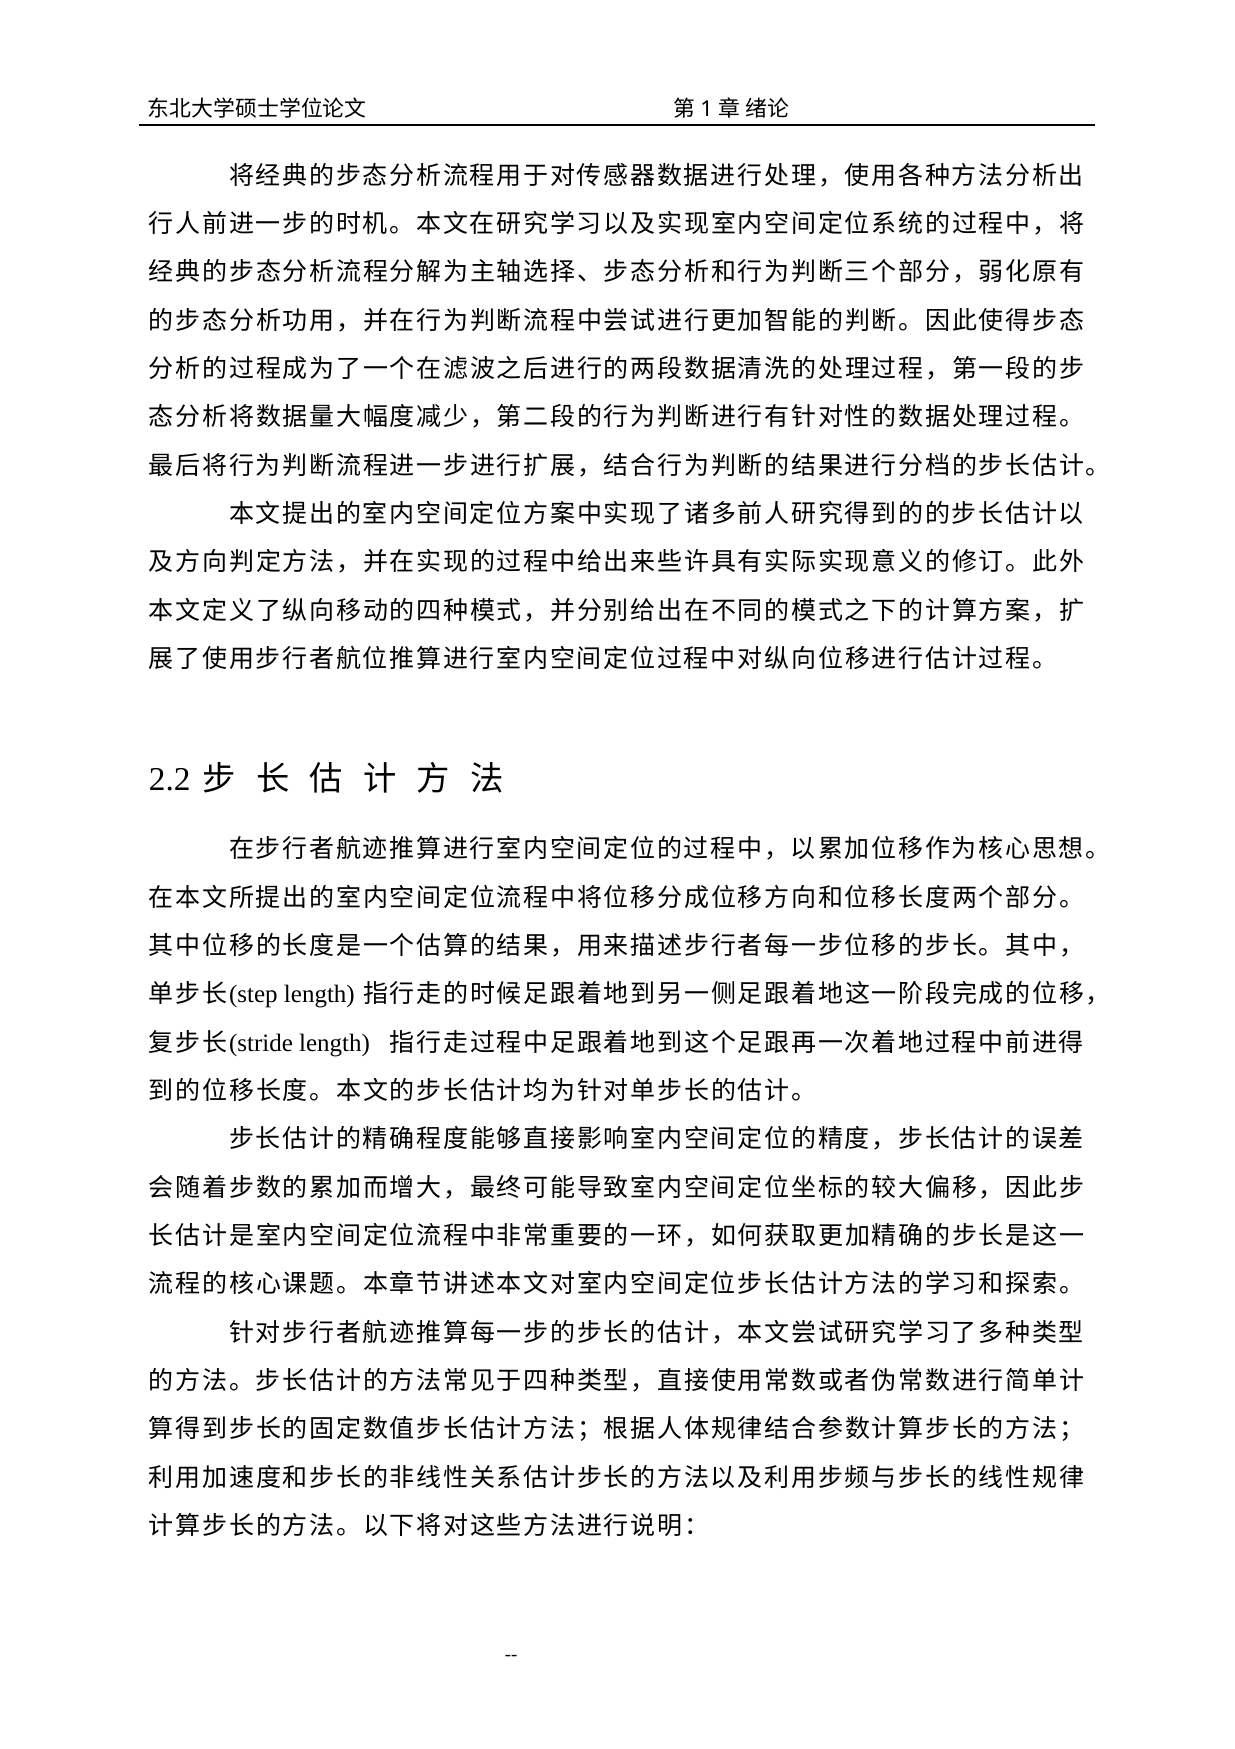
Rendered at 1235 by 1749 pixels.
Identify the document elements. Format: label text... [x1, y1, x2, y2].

text 步长估计的精确程度能够直接影响室内空间定位的精度，步长估计的误差会随着步数的累加而增大，最终可能导致室内空间定位坐标的较大偏移，因此步长估计是室内空间定位流程中非常重要的一环，如何获取更加精确的步长是这一流程的核心课题。本章节讲述本文对室内空间定位步长估计方法的学习和探索。 [149, 1113, 1086, 1306]
subtitle 步长估计方法 [149, 752, 1086, 800]
text 在步行者航迹推算进行室内空间定位的过程中，以累加位移作为核心思想。在本文所提出的室内空间定位流程中将位移分成位移方向和位移长度两个部分。其中位移的长度是一个估算的结果，用来描述步行者每一步位移的步长。其中，单步长(step length)指行走的时候足跟着地到另一侧足跟着地这一阶段完成的位移，复步长(stride length)指行走过程中足跟着地到这个足跟再一次着地过程中前进得到的位移长度。本文的步长估计均为针对单步长的估计。 [149, 823, 1086, 1113]
text 本文提出的室内空间定位方案中实现了诸多前人研究得到的的步长估计以及方向判定方法，并在实现的过程中给出来些许具有实际实现意义的修订。此外本文定义了纵向移动的四种模式，并分别给出在不同的模式之下的计算方案，扩展了使用步行者航位推算进行室内空间定位过程中对纵向位移进行估计过程。 [149, 487, 1086, 681]
text 将经典的步态分析流程用于对传感器数据进行处理，使用各种方法分析出行人前进一步的时机。本文在研究学习以及实现室内空间定位系统的过程中，将经典的步态分析流程分解为主轴选择、步态分析和行为判断三个部分，弱化原有的步态分析功用，并在行为判断流程中尝试进行更加智能的判断。因此使得步态分析的过程成为了一个在滤波之后进行的两段数据清洗的处理过程，第一段的步态分析将数据量大幅度减少，第二段的行为判断进行有针对性的数据处理过程。最后将行为判断流程进一步进行扩展，结合行为判断的结果进行分档的步长估计。 [149, 149, 1086, 487]
text 针对步行者航迹推算每一步的步长的估计，本文尝试研究学习了多种类型的方法。步长估计的方法常见于四种类型，直接使用常数或者伪常数进行简单计算得到步长的固定数值步长估计方法；根据人体规律结合参数计算步长的方法；利用加速度和步长的非线性关系估计步长的方法以及利用步频与步长的线性规律计算步长的方法。以下将对这些方法进行说明： [149, 1306, 1086, 1548]
